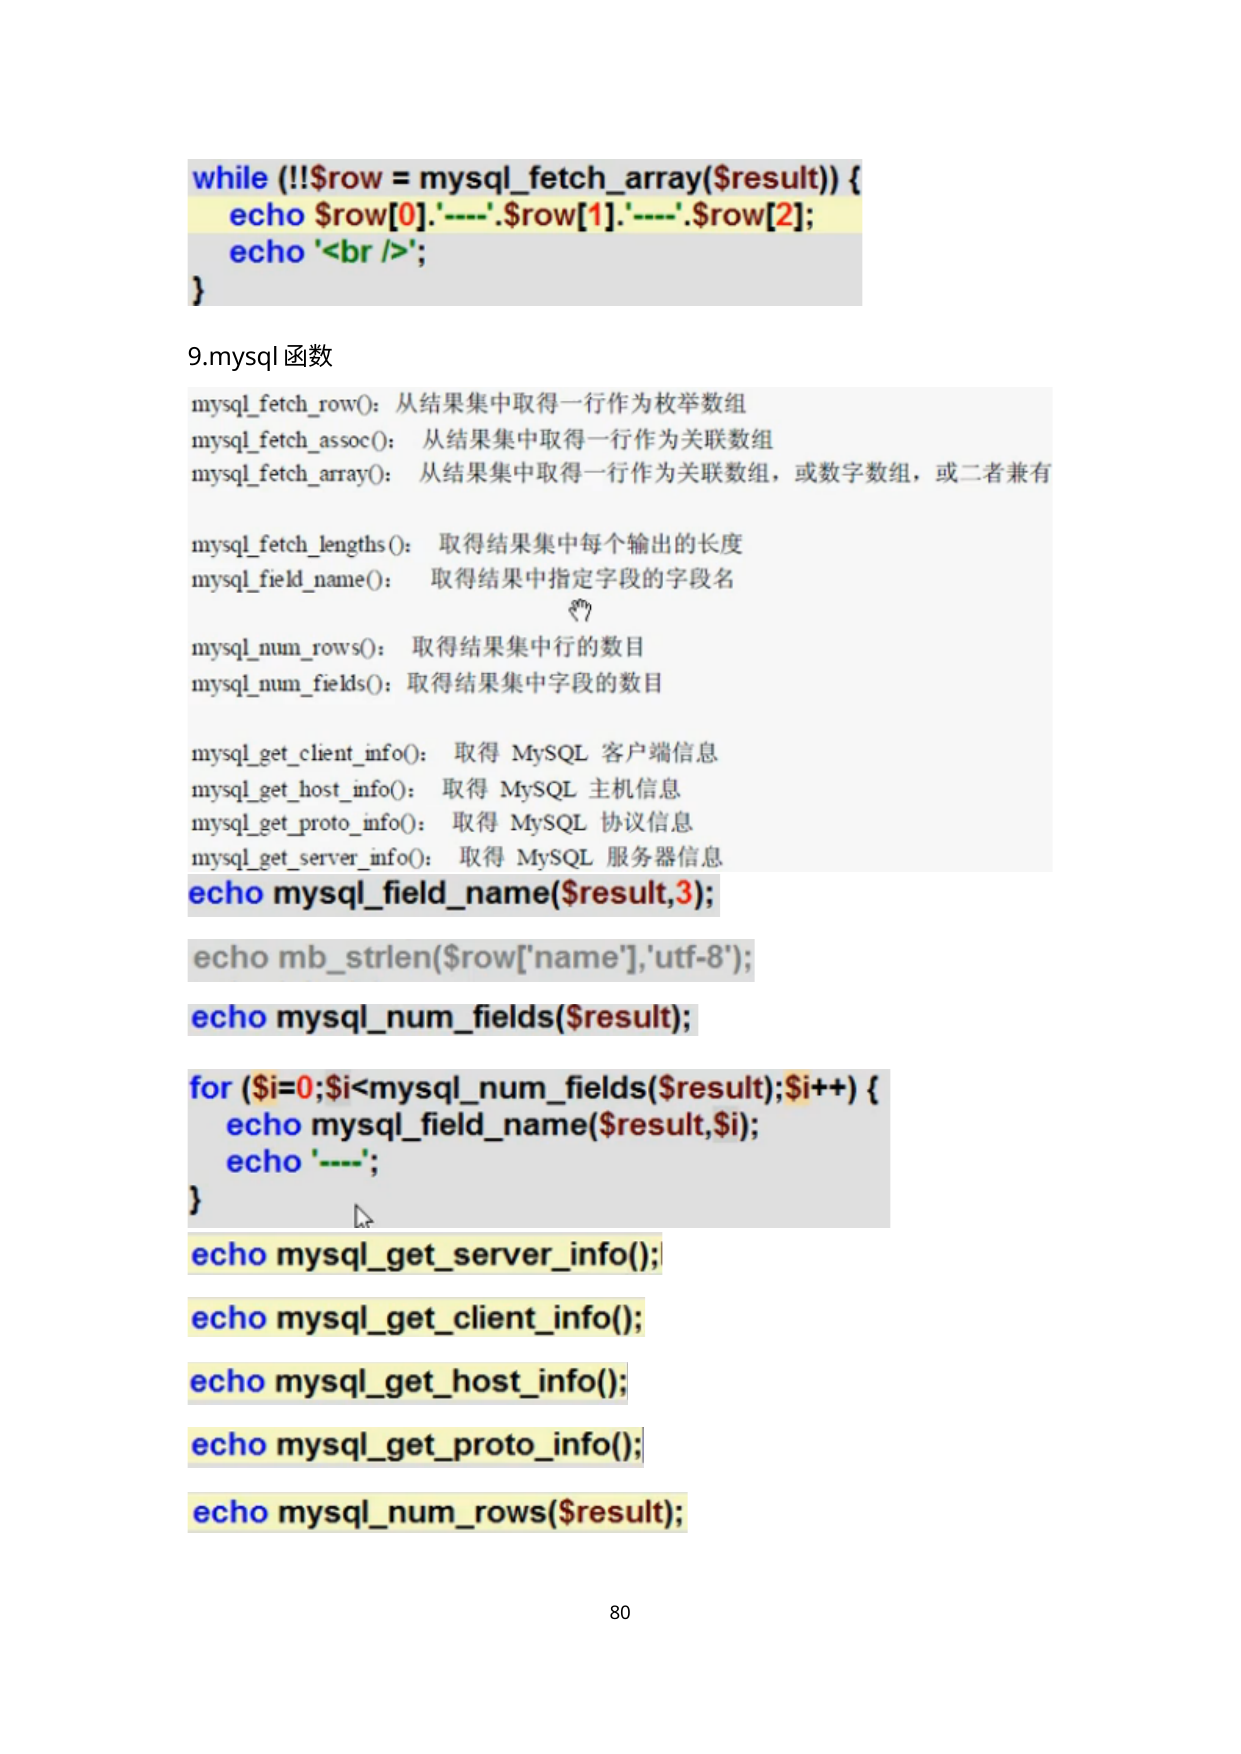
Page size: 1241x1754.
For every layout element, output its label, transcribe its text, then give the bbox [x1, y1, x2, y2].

picture [187, 939, 755, 982]
picture [187, 1427, 644, 1468]
picture [187, 874, 721, 917]
text 9.mysql函数 [187, 322, 1053, 387]
picture [187, 1232, 663, 1275]
picture [187, 1362, 628, 1405]
picture [187, 1069, 891, 1228]
picture [187, 387, 1053, 872]
picture [187, 1492, 688, 1533]
picture [187, 1297, 646, 1337]
picture [187, 1004, 699, 1036]
picture [187, 159, 863, 306]
